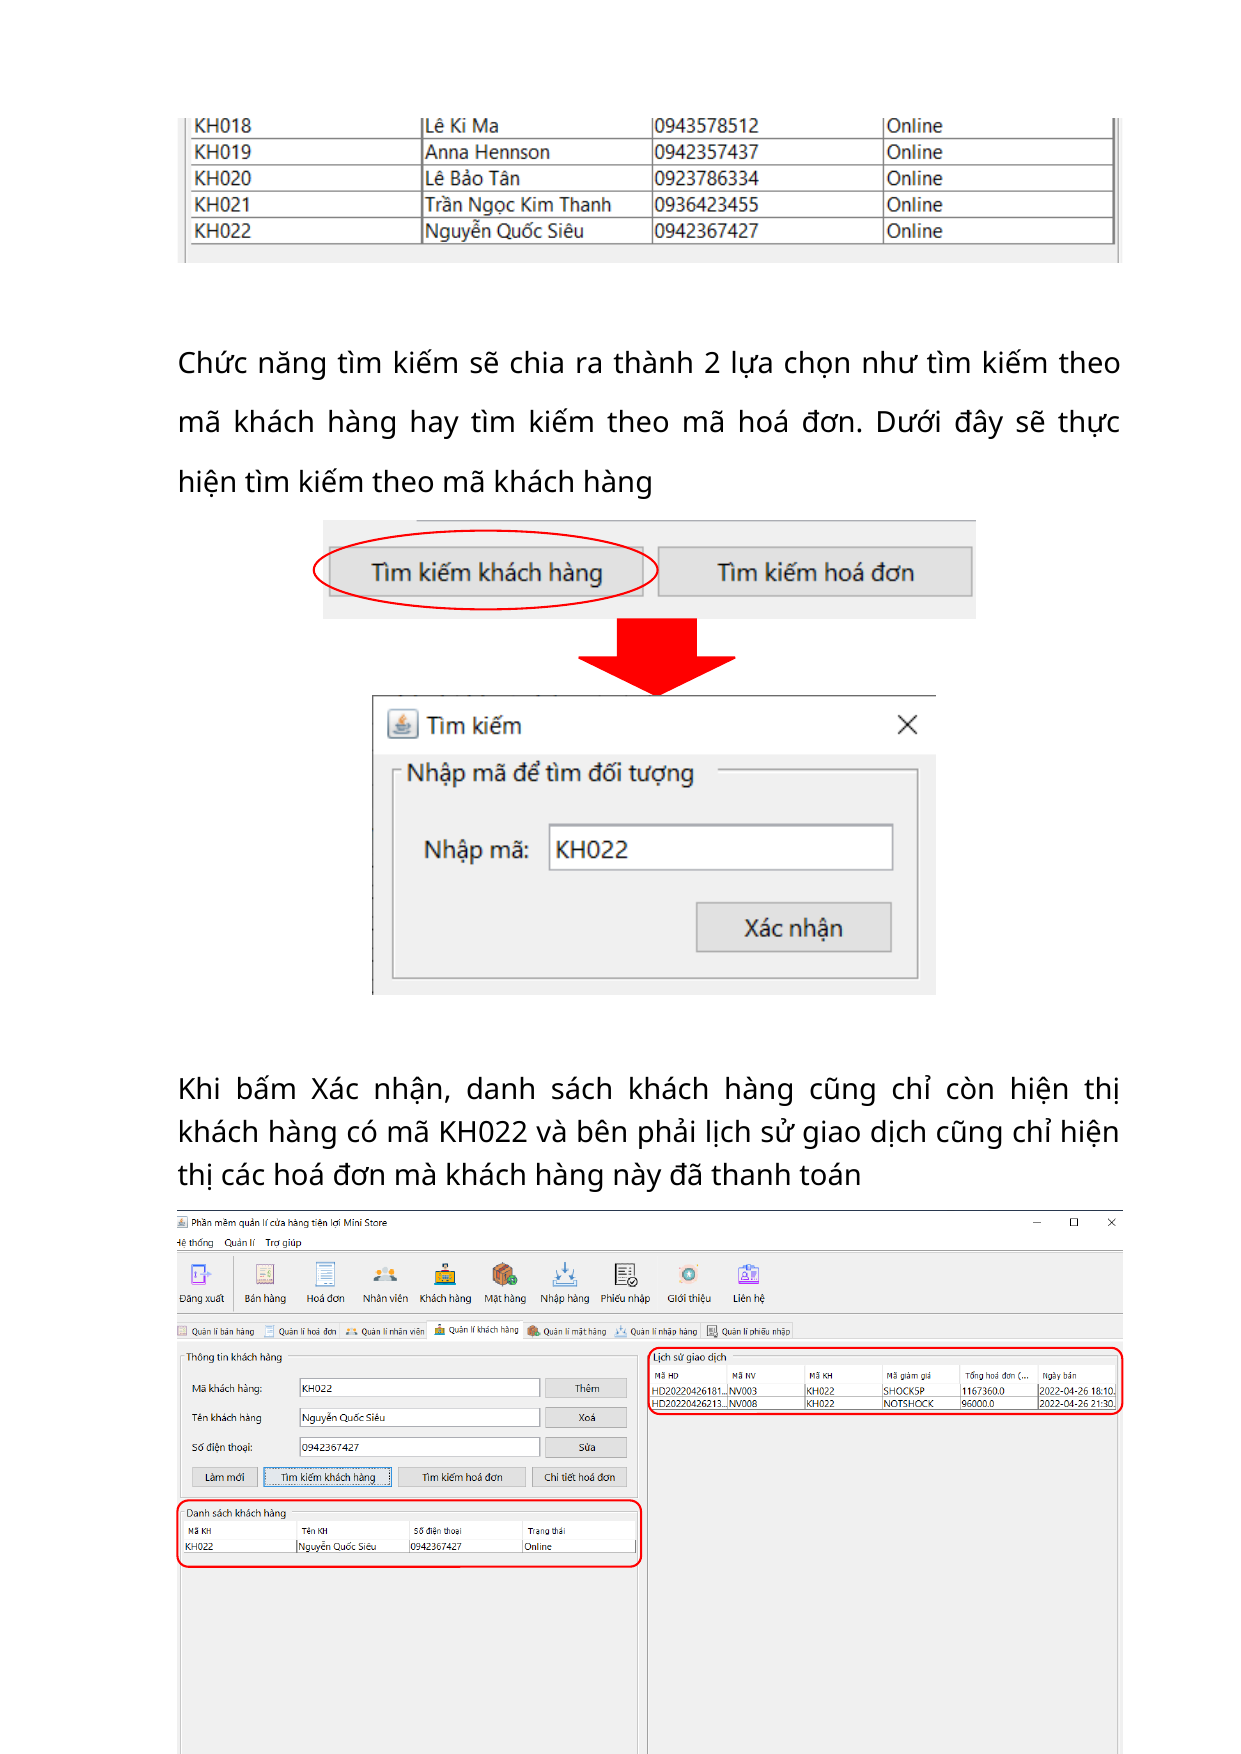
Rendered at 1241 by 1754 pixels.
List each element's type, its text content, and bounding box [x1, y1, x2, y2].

picture [179, 1502, 640, 1565]
text Khi bấm Xác nhận, danh sách khách hàng cũng chỉ còn hiện thị khách hàng có mã KH022 và bên phải lịch sử giao dịch cũng chỉ hiện thị các hoá đơn mà khách hàng này đã thanh toán [177, 1068, 1122, 1194]
picture [323, 520, 976, 619]
picture [372, 695, 936, 995]
picture [177, 1210, 1123, 1754]
picture [323, 532, 656, 608]
picture [650, 1349, 1121, 1413]
picture [177, 118, 1123, 263]
text Chức năng tìm kiếm sẽ chia ra thành 2 lựa chọn như tìm kiếm theo mã khách hàng hay tìm kiếm theo mã hoá đơn. Dưới đây sẽ thực hiện tìm kiếm theo mã khách hàng [177, 342, 1122, 501]
